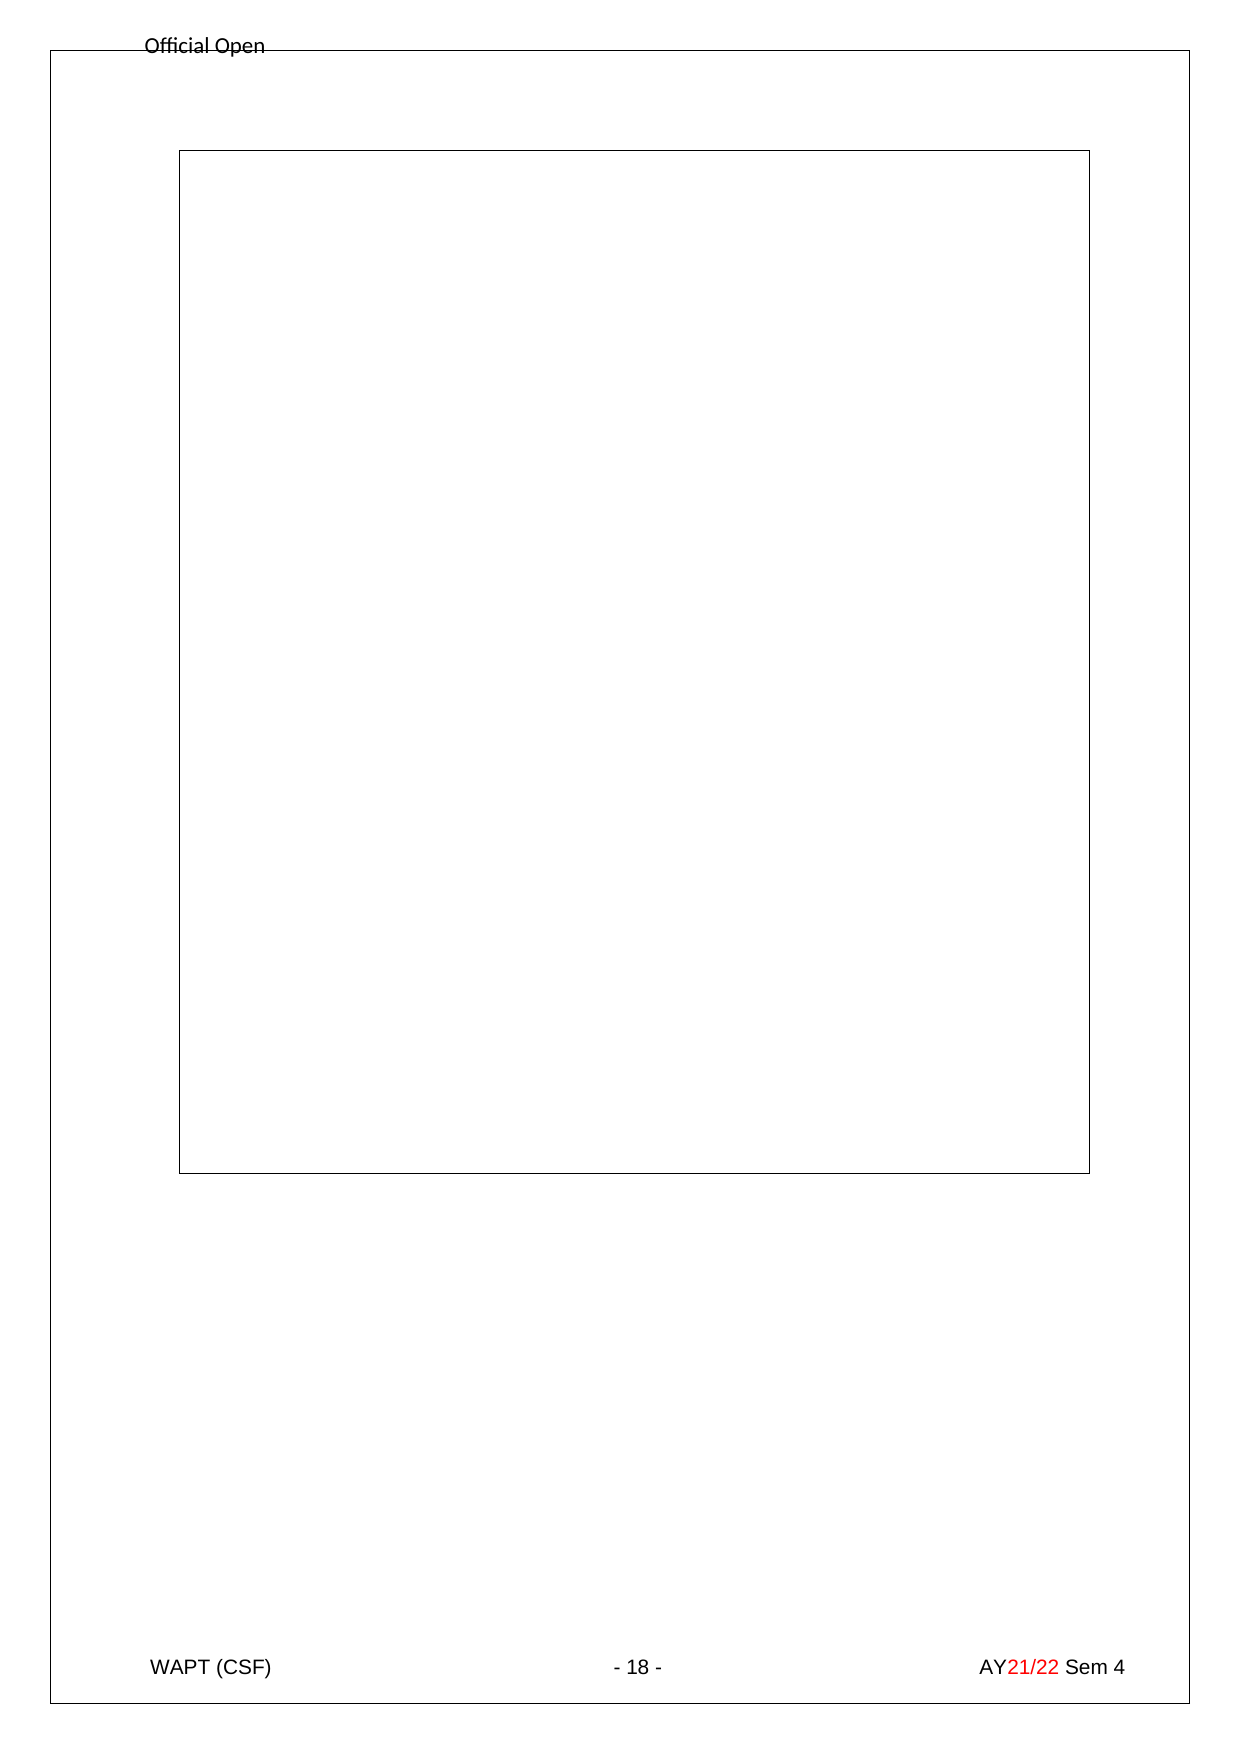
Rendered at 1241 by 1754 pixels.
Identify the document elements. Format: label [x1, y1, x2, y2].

table_header [180, 151, 1089, 1173]
